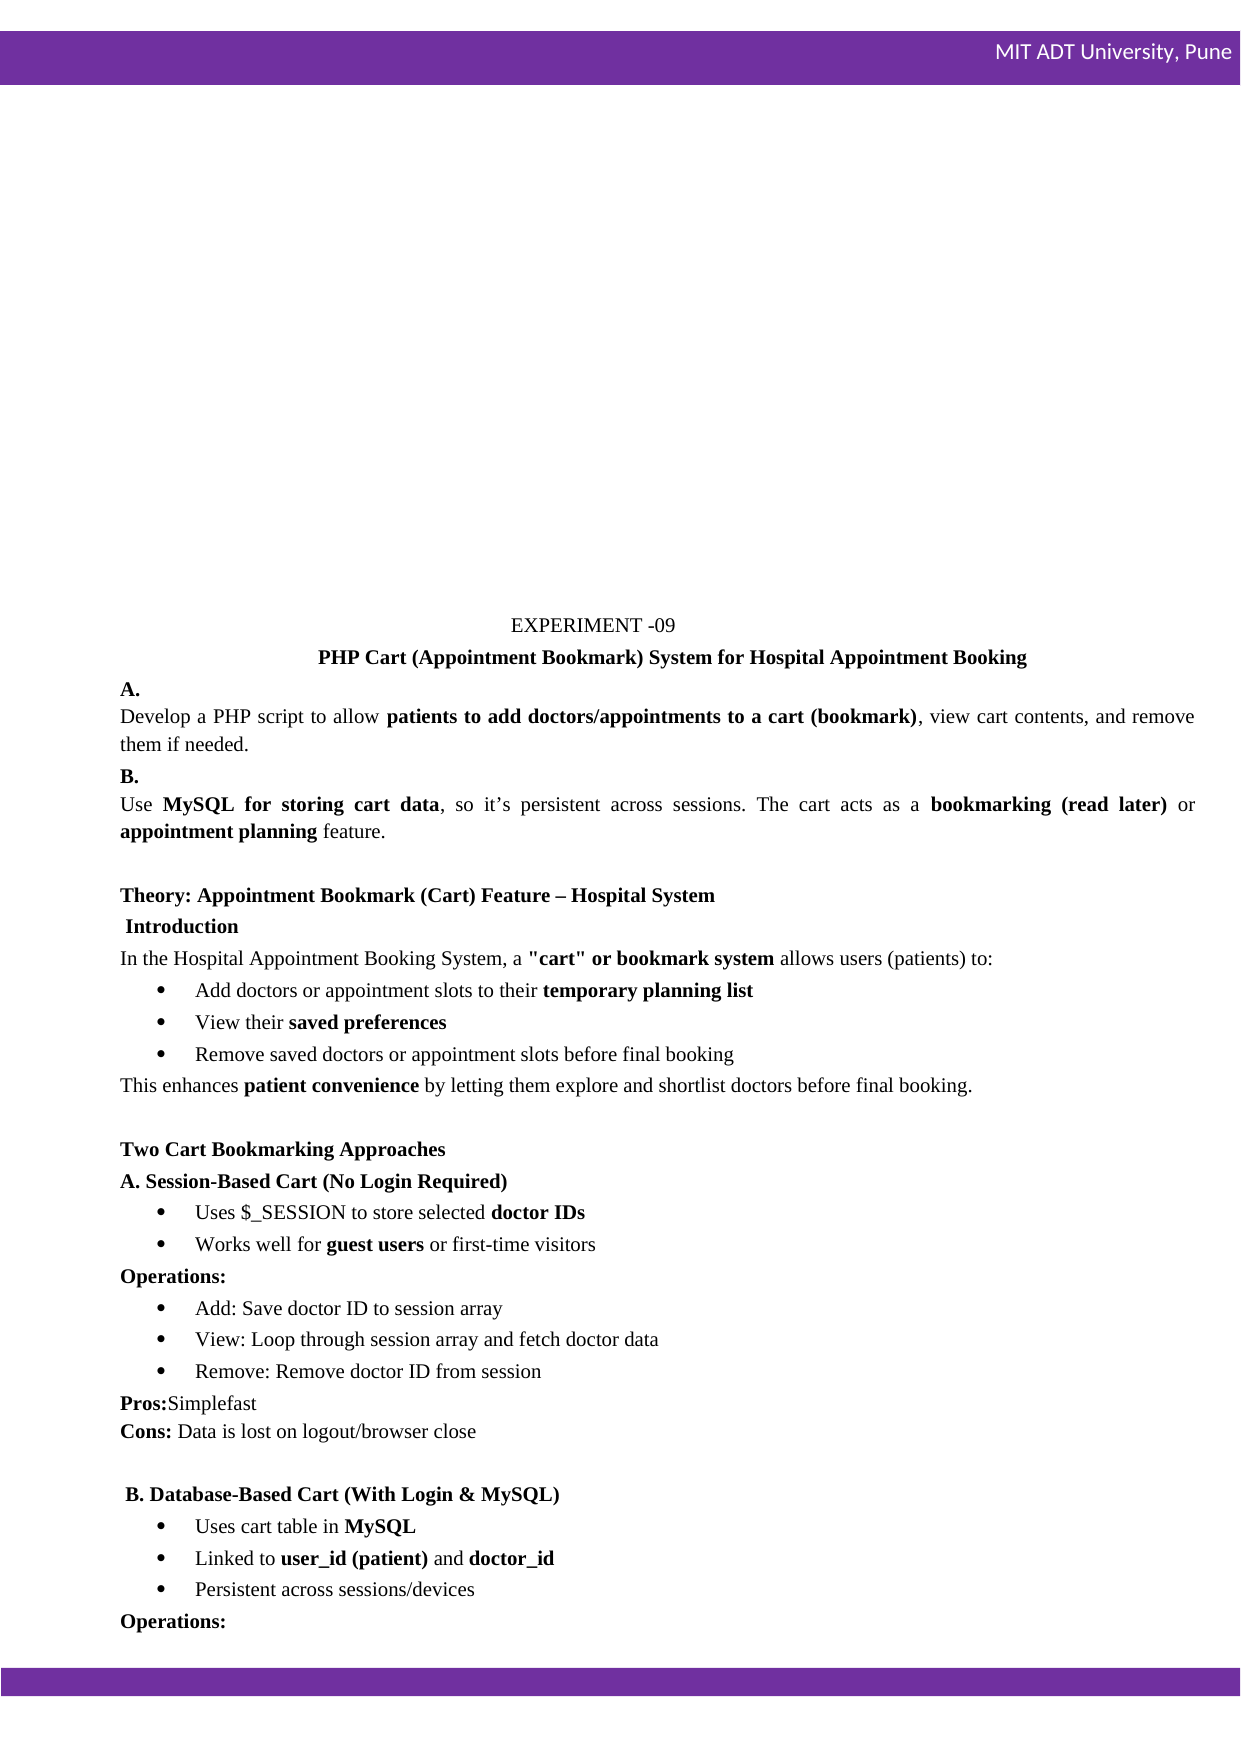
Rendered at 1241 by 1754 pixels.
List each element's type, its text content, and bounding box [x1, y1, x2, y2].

text A. Session-Based Cart (No Login Required) [120, 1168, 1195, 1193]
list Remove: Remove doctor ID from session [157, 1359, 1195, 1383]
text PHP Cart (Appointment Bookmark) System for Hospital Appointment Booking [120, 645, 1195, 669]
list Persistent across sessions/devices [157, 1577, 1195, 1601]
text In the Hospital Appointment Booking System, a "cart" or bookmark system allows users (patients) to: [120, 946, 1195, 970]
list Uses $_SESSION to store selected doctor IDs [157, 1200, 1195, 1224]
list Add: Save doctor ID to session array [157, 1296, 1195, 1320]
list Works well for guest users or first-time visitors [157, 1232, 1195, 1256]
text Introduction [120, 914, 1195, 938]
list Linked to user_id (patient) and doctor_id [157, 1546, 1195, 1570]
text A. Develop a PHP script to allow patients to add doctors/appointments to a cart (bookmark), view cart contents, and remove them if needed. [120, 677, 1195, 756]
text Operations: [120, 1609, 1195, 1633]
text Two Cart Bookmarking Approaches [120, 1137, 1195, 1161]
text Pros:Simplefast Cons: Data is lost on logout/browser close [120, 1391, 1195, 1443]
list View: Loop through session array and fetch doctor data [157, 1327, 1195, 1351]
list Remove saved doctors or appointment slots before final booking [157, 1041, 1195, 1066]
list Uses cart table in MySQL [157, 1514, 1195, 1538]
text B. Database-Based Cart (With Login & MySQL) [120, 1482, 1195, 1506]
list View their saved preferences [157, 1010, 1195, 1034]
text EXPERIMENT -09 [120, 613, 1195, 637]
text Theory: Appointment Bookmark (Cart) Feature – Hospital System [120, 883, 1195, 907]
list Add doctors or appointment slots to their temporary planning list [157, 978, 1195, 1002]
text This enhances patient convenience by letting them explore and shortlist doctors before final booking. [120, 1073, 1195, 1097]
text Operations: [120, 1264, 1195, 1288]
text B. Use MySQL for storing cart data, so it’s persistent across sessions. The cart acts as a bookmarking (read later) or appointment planning feature. [120, 764, 1195, 843]
